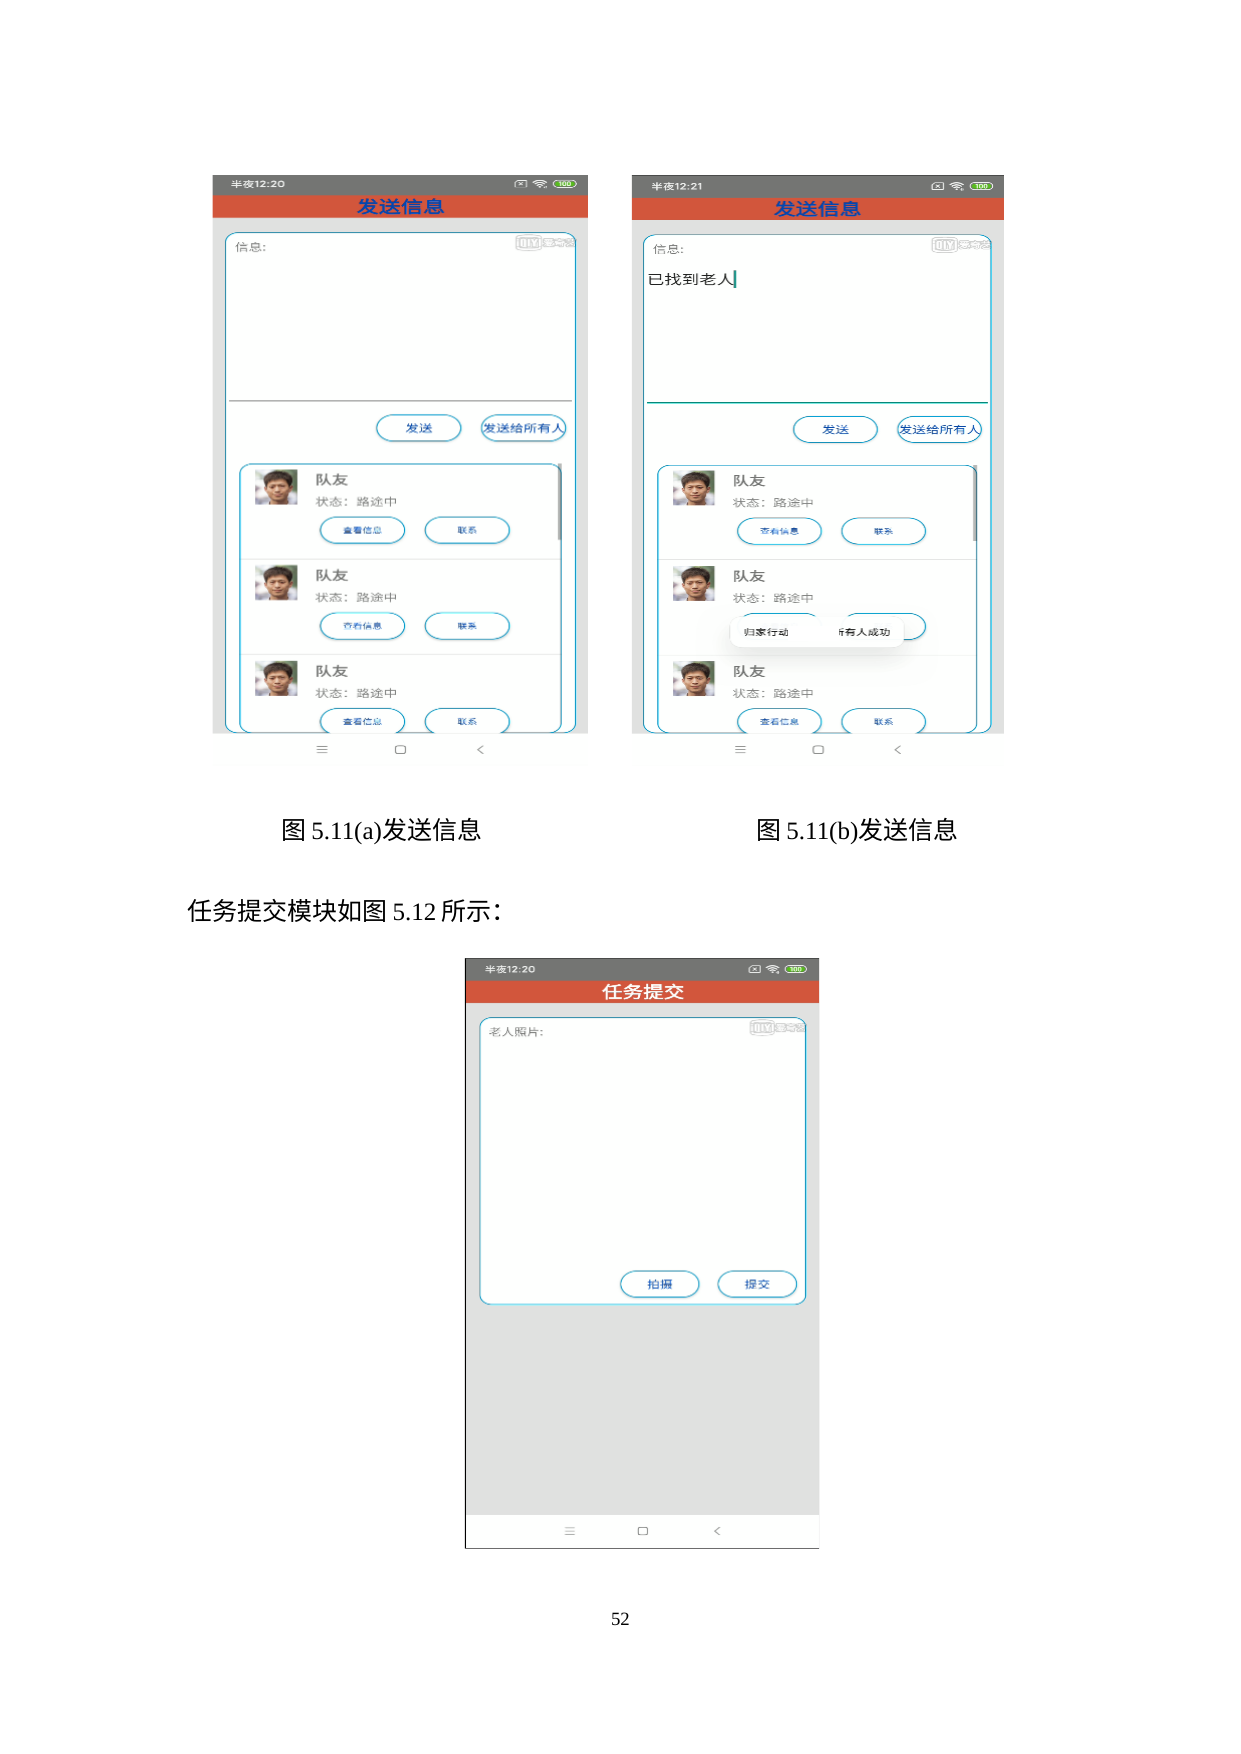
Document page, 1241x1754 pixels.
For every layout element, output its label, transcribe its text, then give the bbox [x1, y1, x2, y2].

text 图5.11(a)发送信息 图5.11(b)发送信息 [187, 796, 1053, 861]
picture [464, 958, 820, 1549]
picture [631, 175, 1004, 766]
picture [212, 175, 588, 766]
text 任务提交模块如图5.12所示： [187, 877, 1053, 942]
